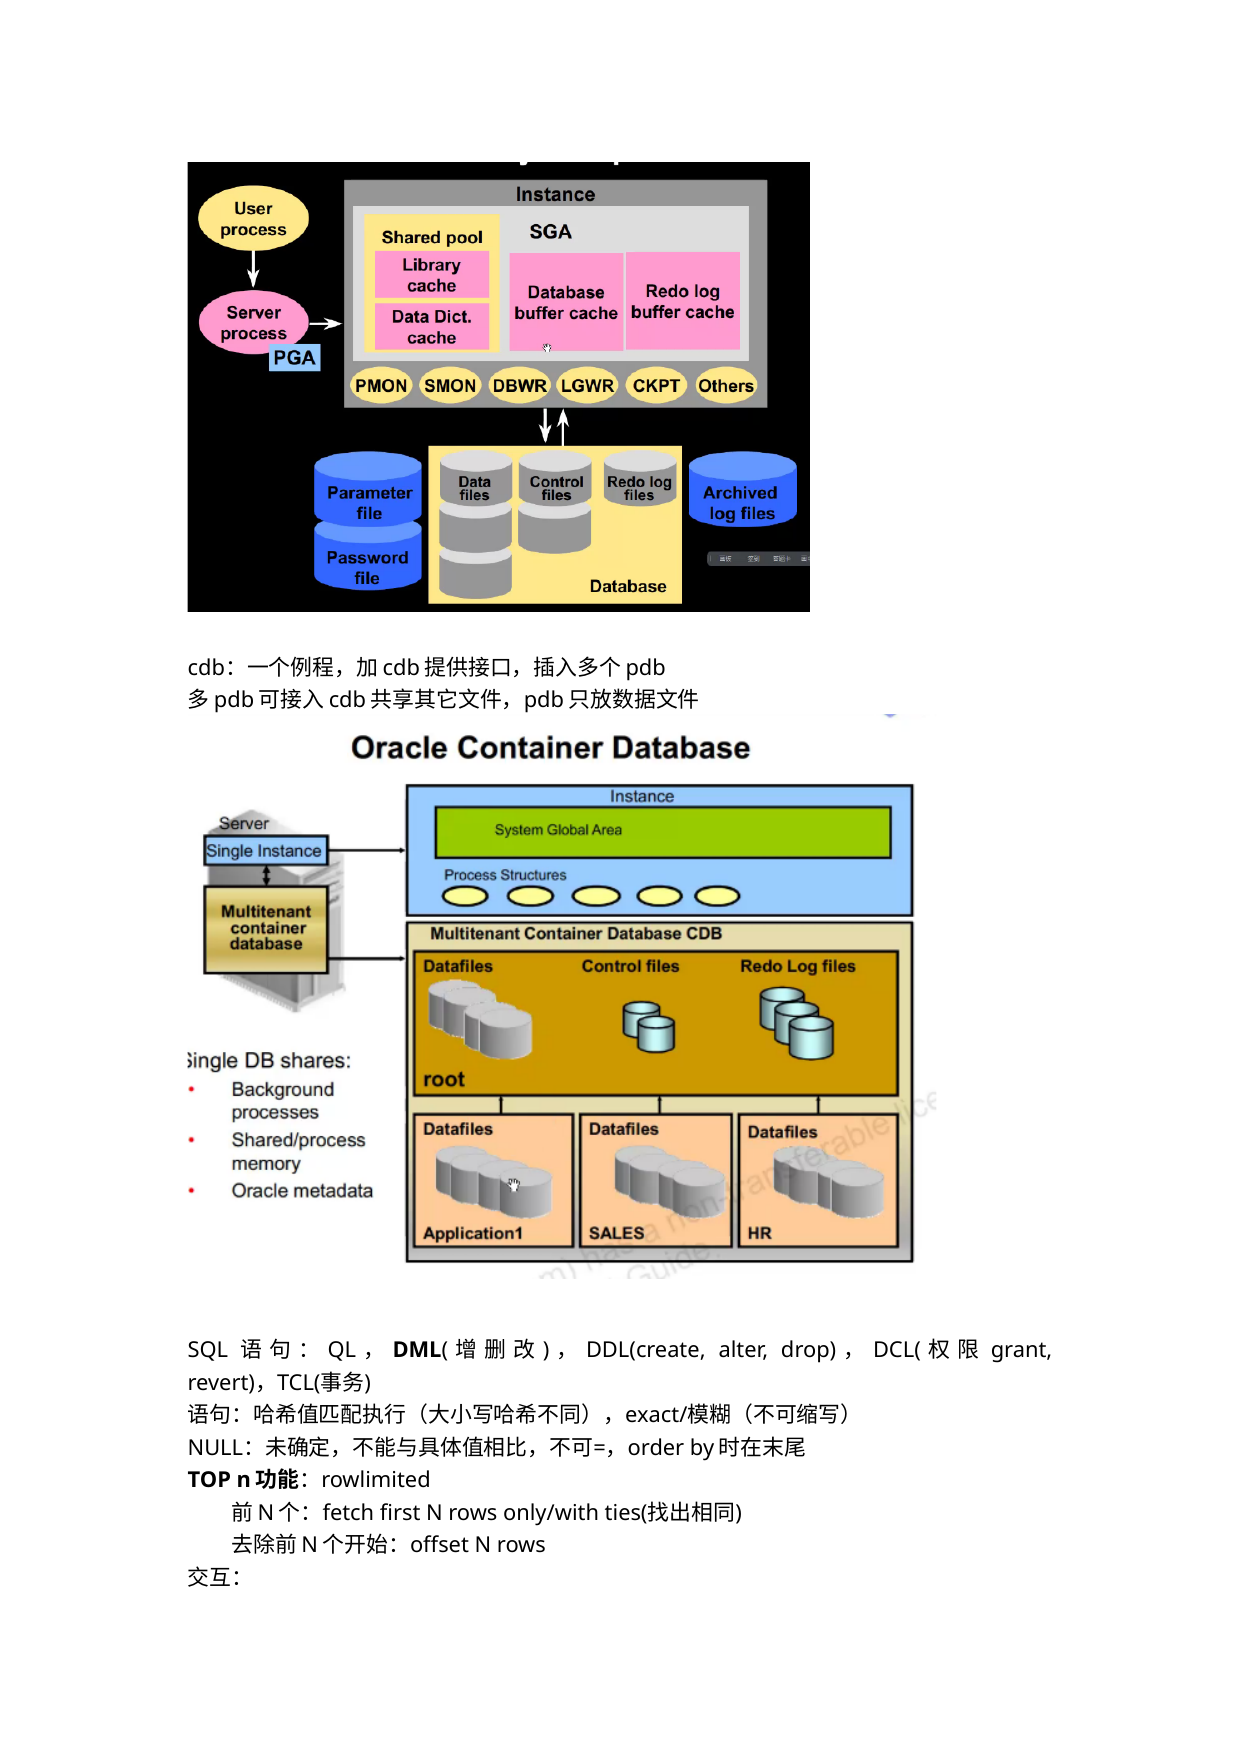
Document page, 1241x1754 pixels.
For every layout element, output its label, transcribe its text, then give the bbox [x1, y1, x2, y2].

text 前N个：fetch first N rows only/with ties(找出相同) [187, 1494, 1053, 1527]
text 去除前N个开始：offset N rows [187, 1527, 1053, 1559]
text SQL语句：QL，DML(增删改)，DDL(create, alter, drop)，DCL(权限grant, revert)，TCL(事务) [187, 1332, 1053, 1397]
text cdb：一个例程，加cdb提供接口，插入多个pdb [187, 649, 1053, 682]
picture [187, 162, 810, 612]
text NULL：未确定，不能与具体值相比，不可=，order by时在末尾 [187, 1429, 1053, 1462]
text TOP n功能：rowlimited [187, 1462, 1053, 1494]
text 语句：哈希值匹配执行（大小写哈希不同），exact/模糊（不可缩写） [187, 1397, 1053, 1429]
text 交互： [187, 1559, 1053, 1592]
picture [187, 714, 937, 1279]
text 多pdb可接入cdb共享其它文件，pdb只放数据文件 [187, 682, 1053, 714]
